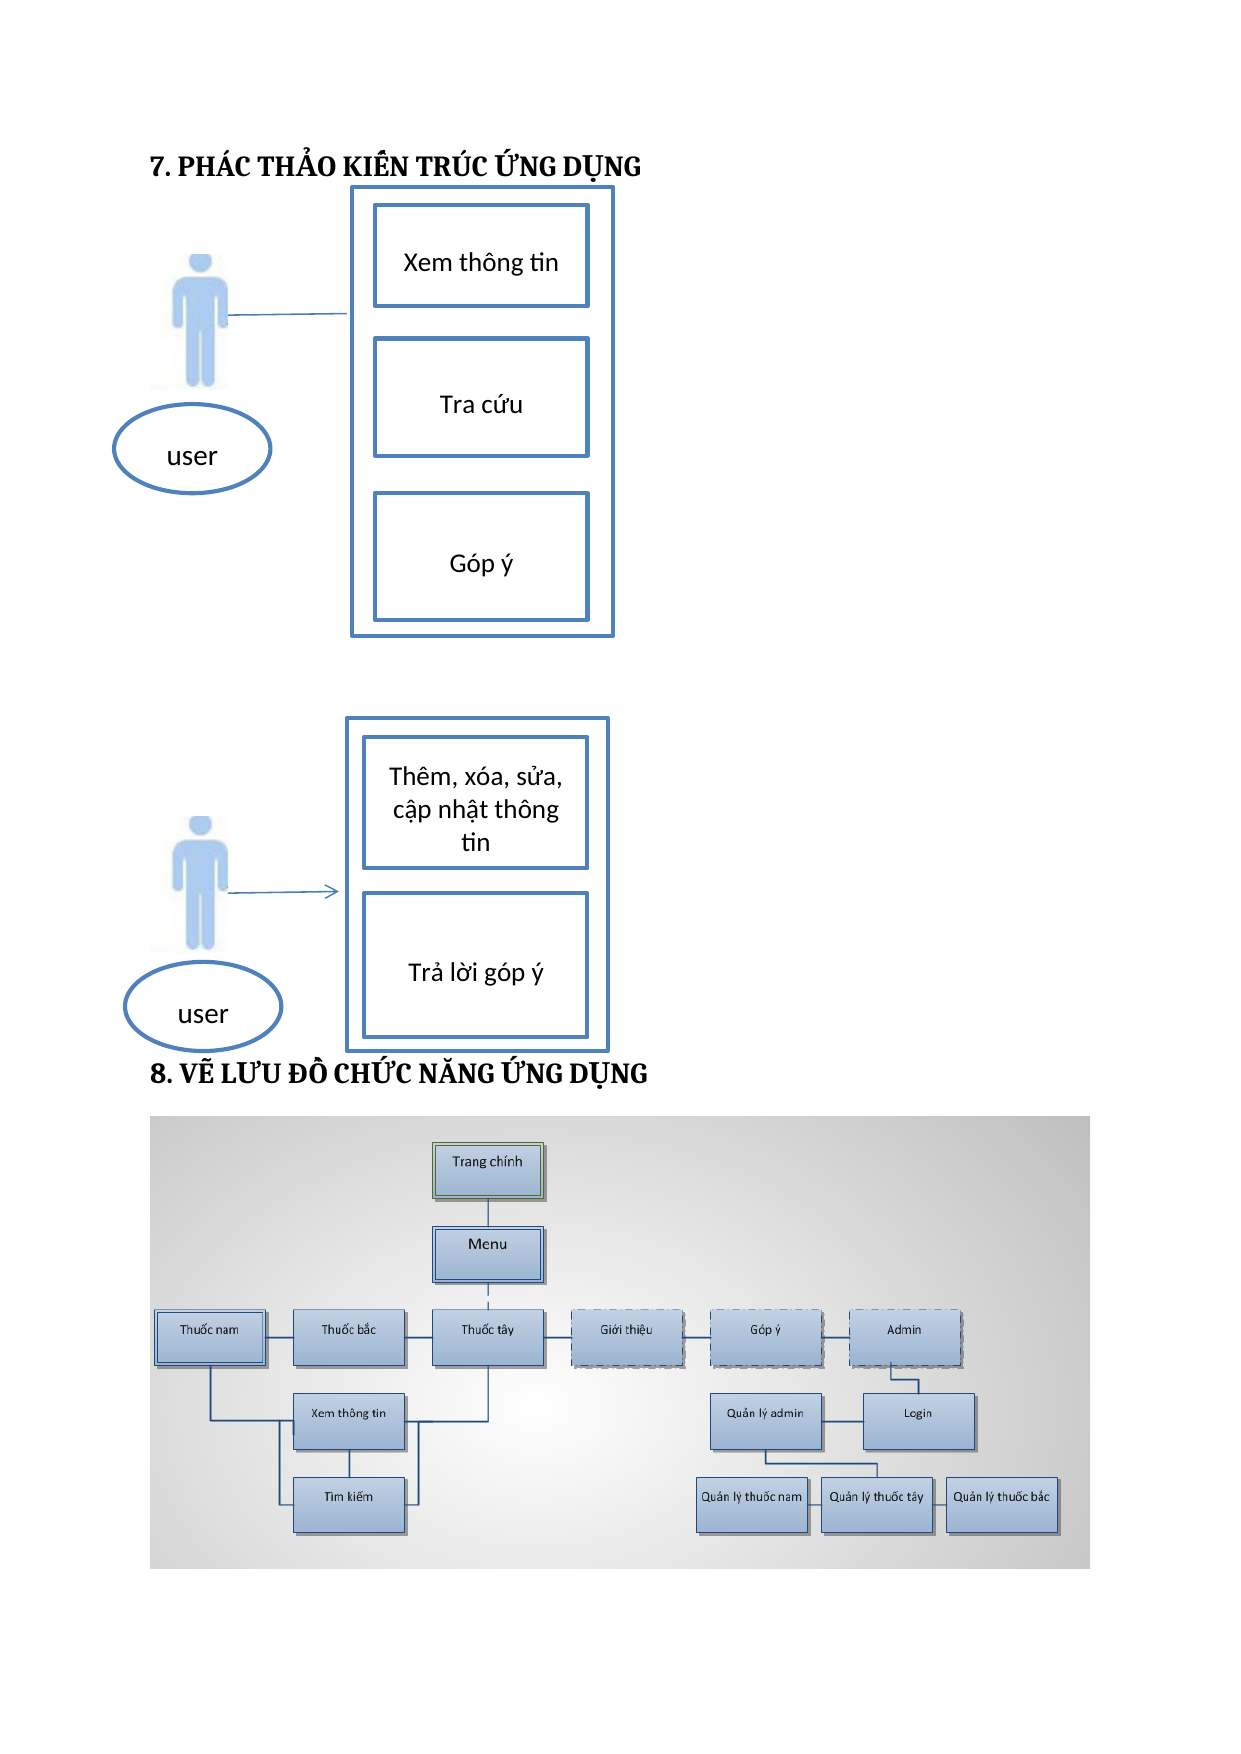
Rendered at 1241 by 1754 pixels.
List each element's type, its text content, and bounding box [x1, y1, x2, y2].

picture [150, 816, 229, 953]
subtitle VẼ LƯU ĐỒ CHỨC NĂNG ỨNG DỤNG [150, 1057, 1090, 1091]
subtitle PHÁC THẢO KIẾN TRÚC ỨNG DỤNG [150, 150, 1090, 183]
picture [150, 1116, 1091, 1569]
picture [150, 254, 229, 390]
